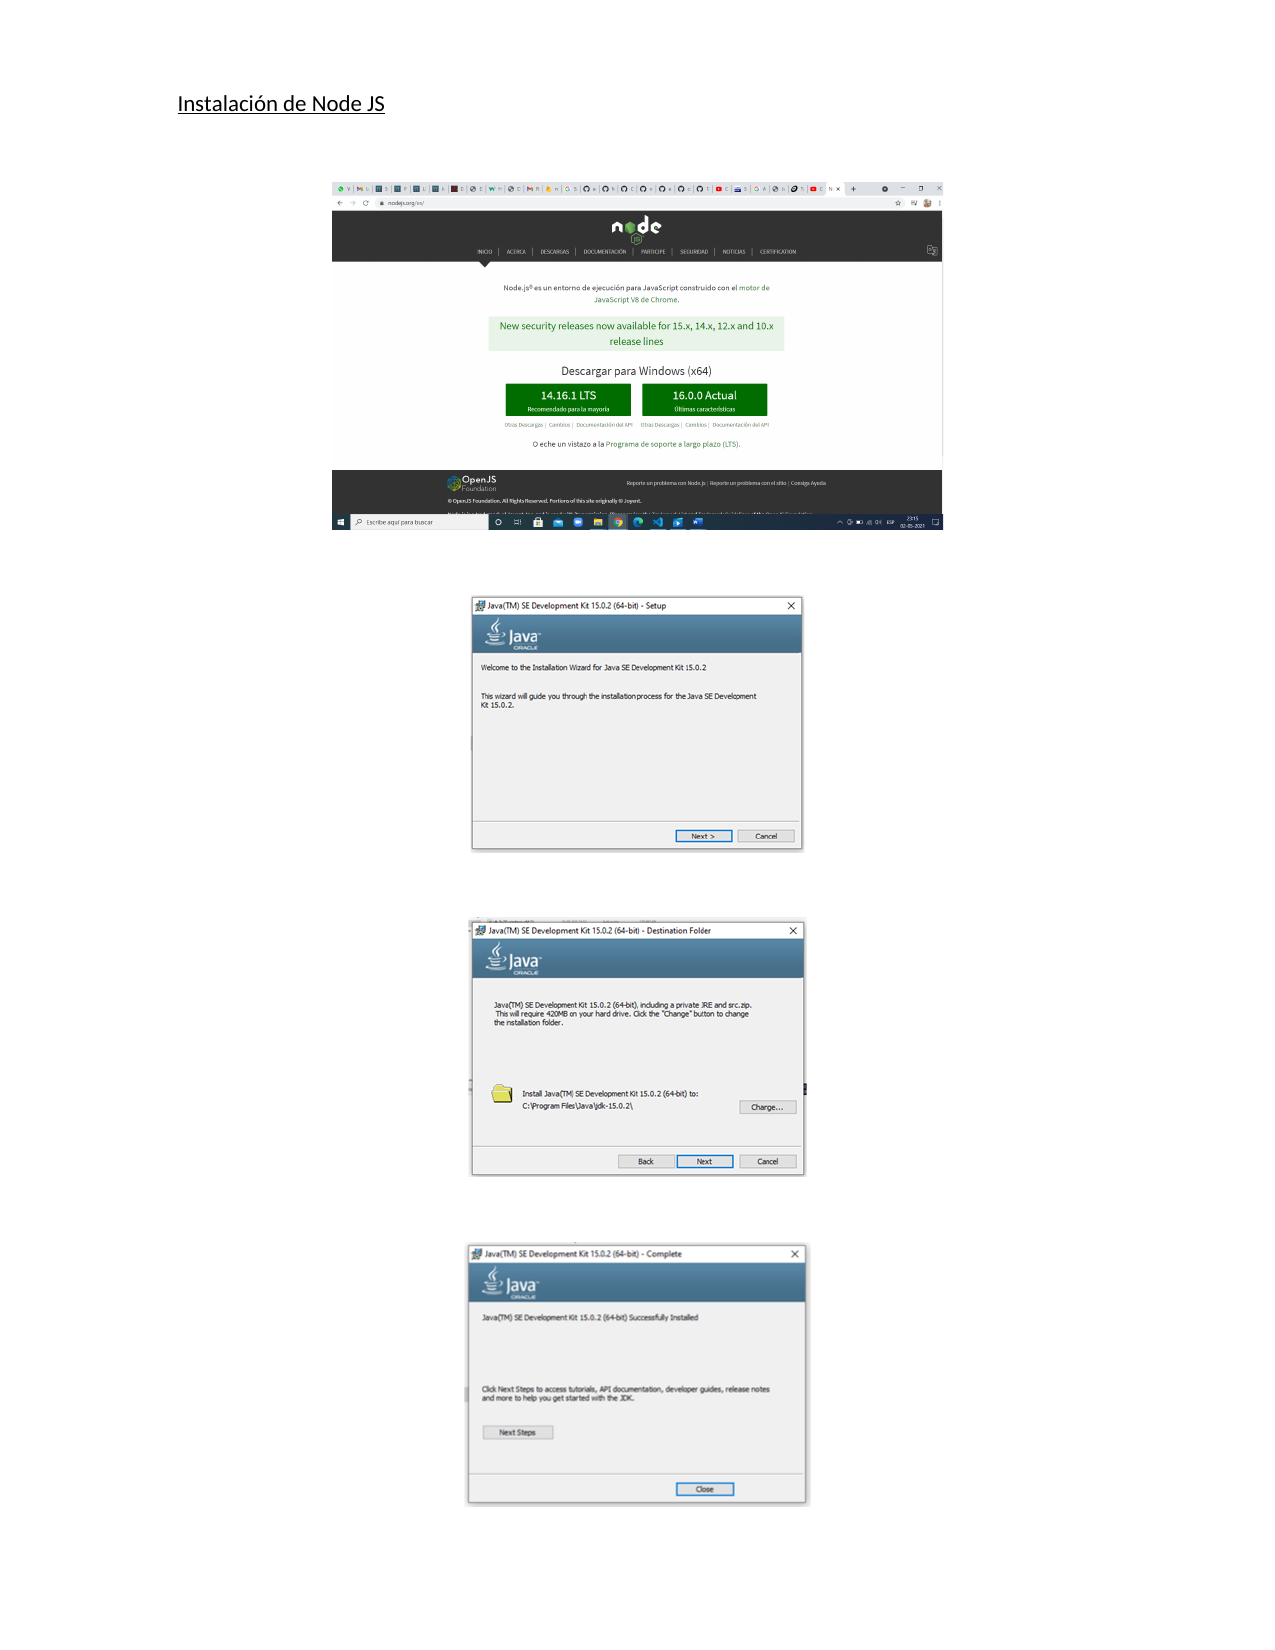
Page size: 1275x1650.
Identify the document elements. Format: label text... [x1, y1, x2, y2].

picture [464, 1242, 811, 1507]
picture [332, 182, 944, 530]
picture [468, 917, 807, 1177]
text Instalación de Node JS [177, 89, 1098, 117]
picture [470, 595, 805, 853]
